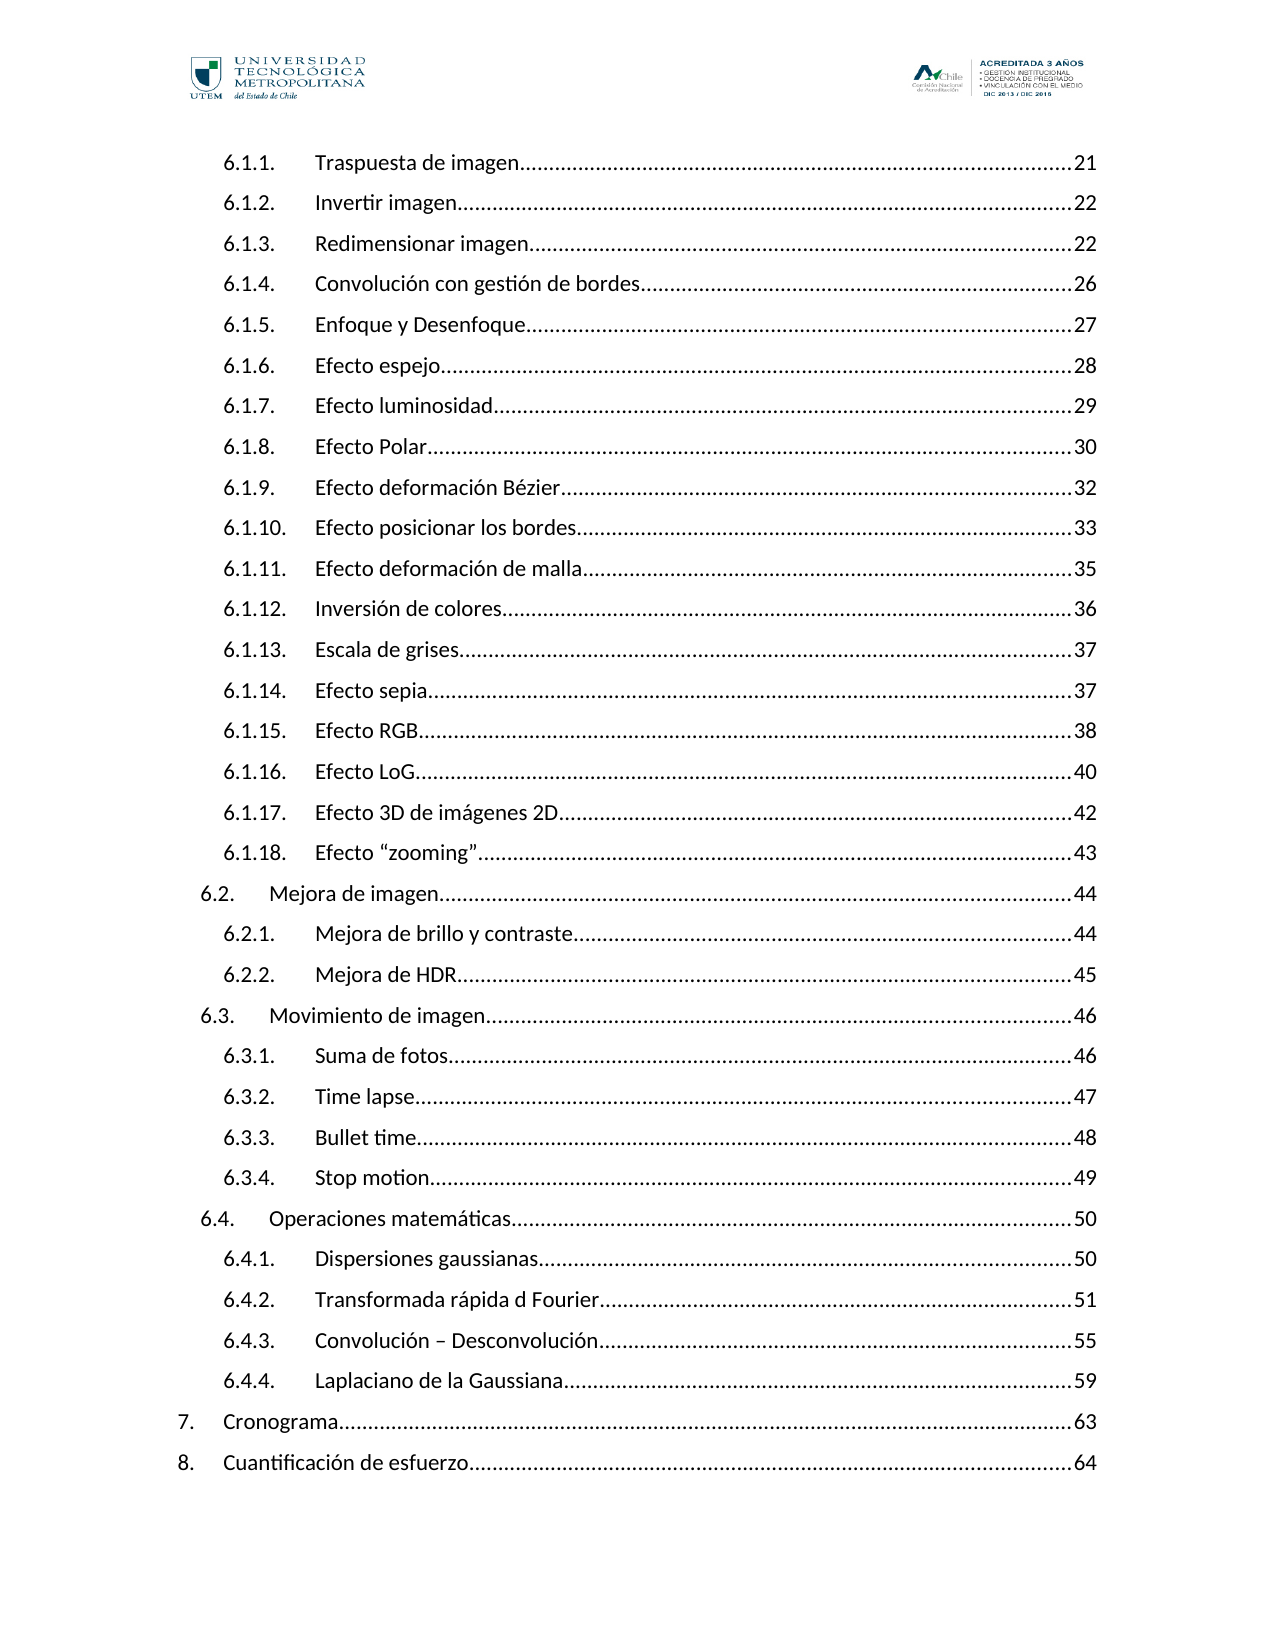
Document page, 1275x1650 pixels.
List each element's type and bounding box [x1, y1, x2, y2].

picture [896, 32, 1095, 117]
picture [177, 34, 389, 117]
